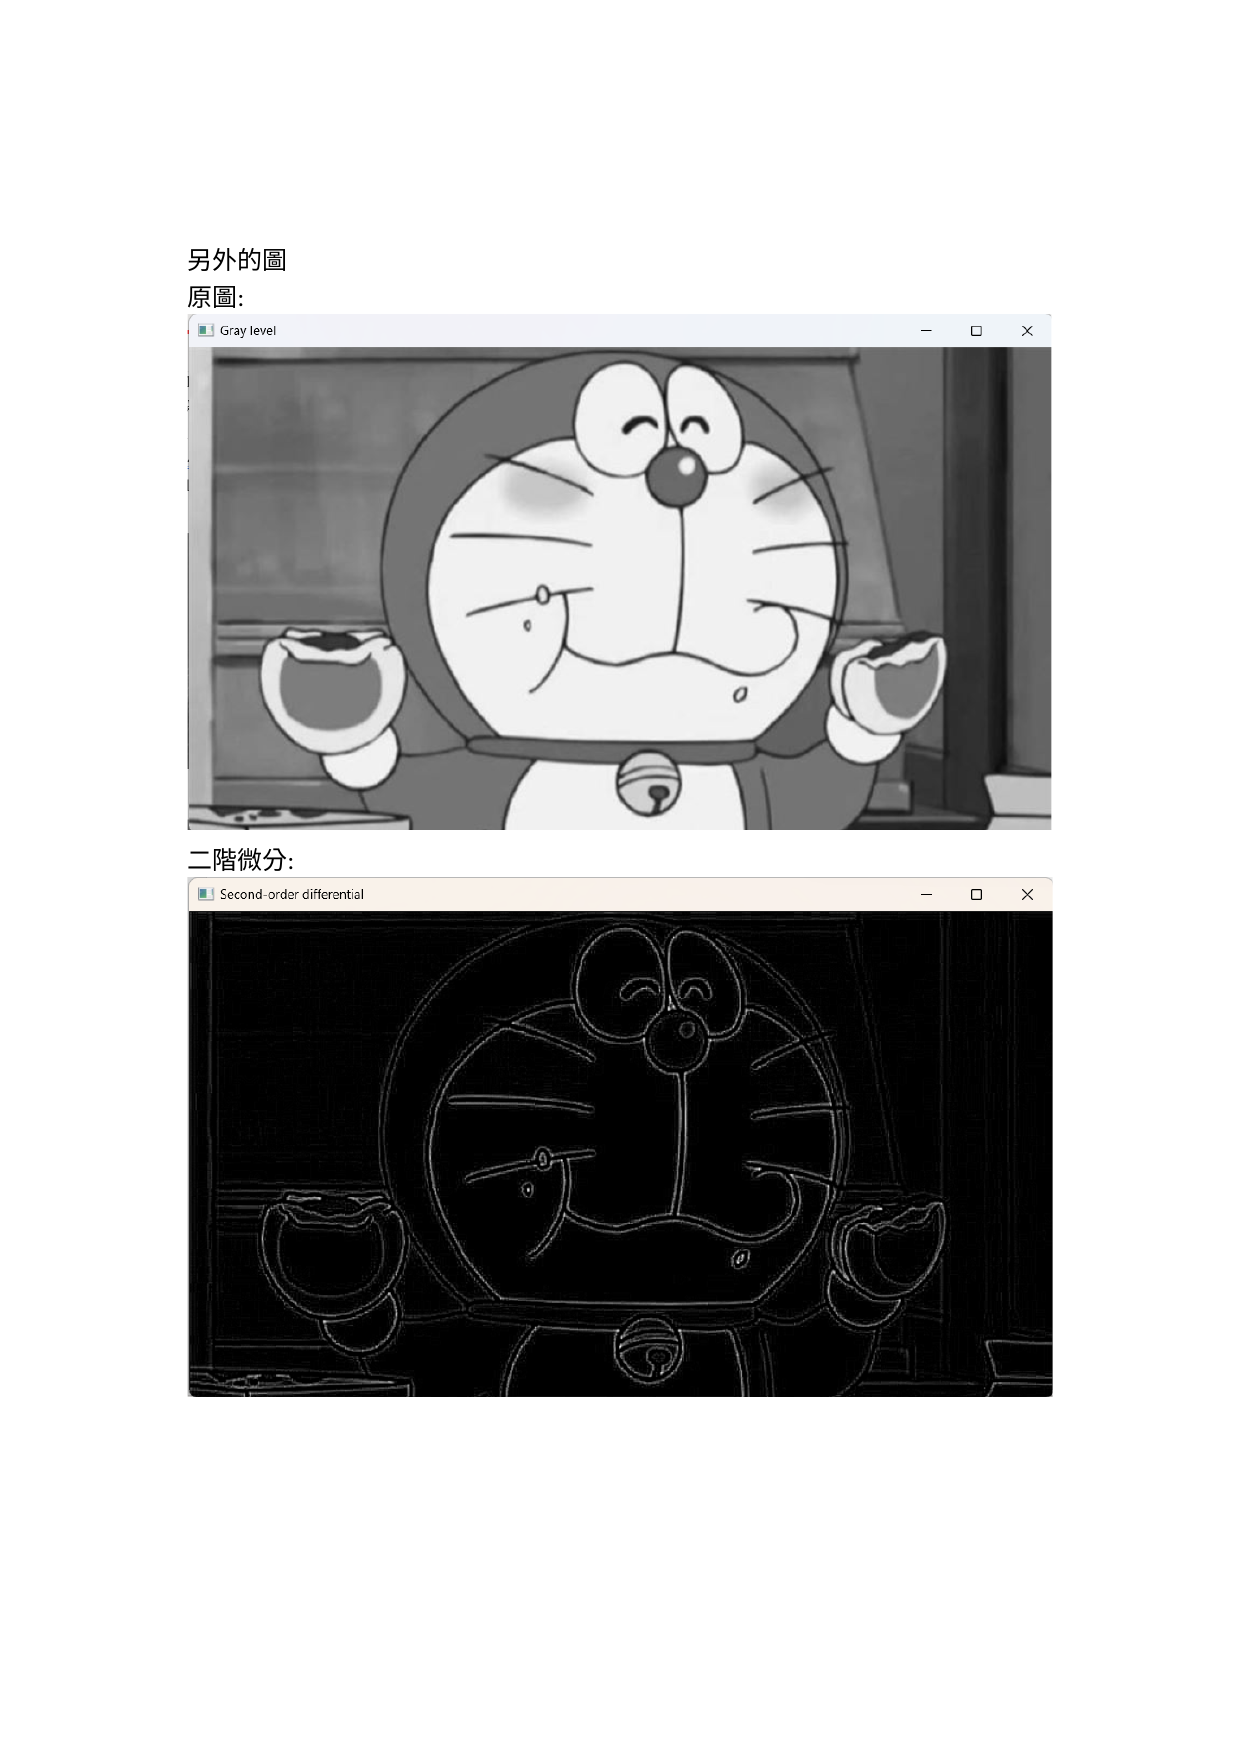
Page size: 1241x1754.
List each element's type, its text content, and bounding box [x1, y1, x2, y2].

picture [187, 877, 1053, 1397]
text 原圖: [187, 277, 1053, 314]
text 另外的圖 [187, 239, 1053, 277]
picture [187, 314, 1052, 830]
text 二階微分: [187, 839, 1053, 877]
